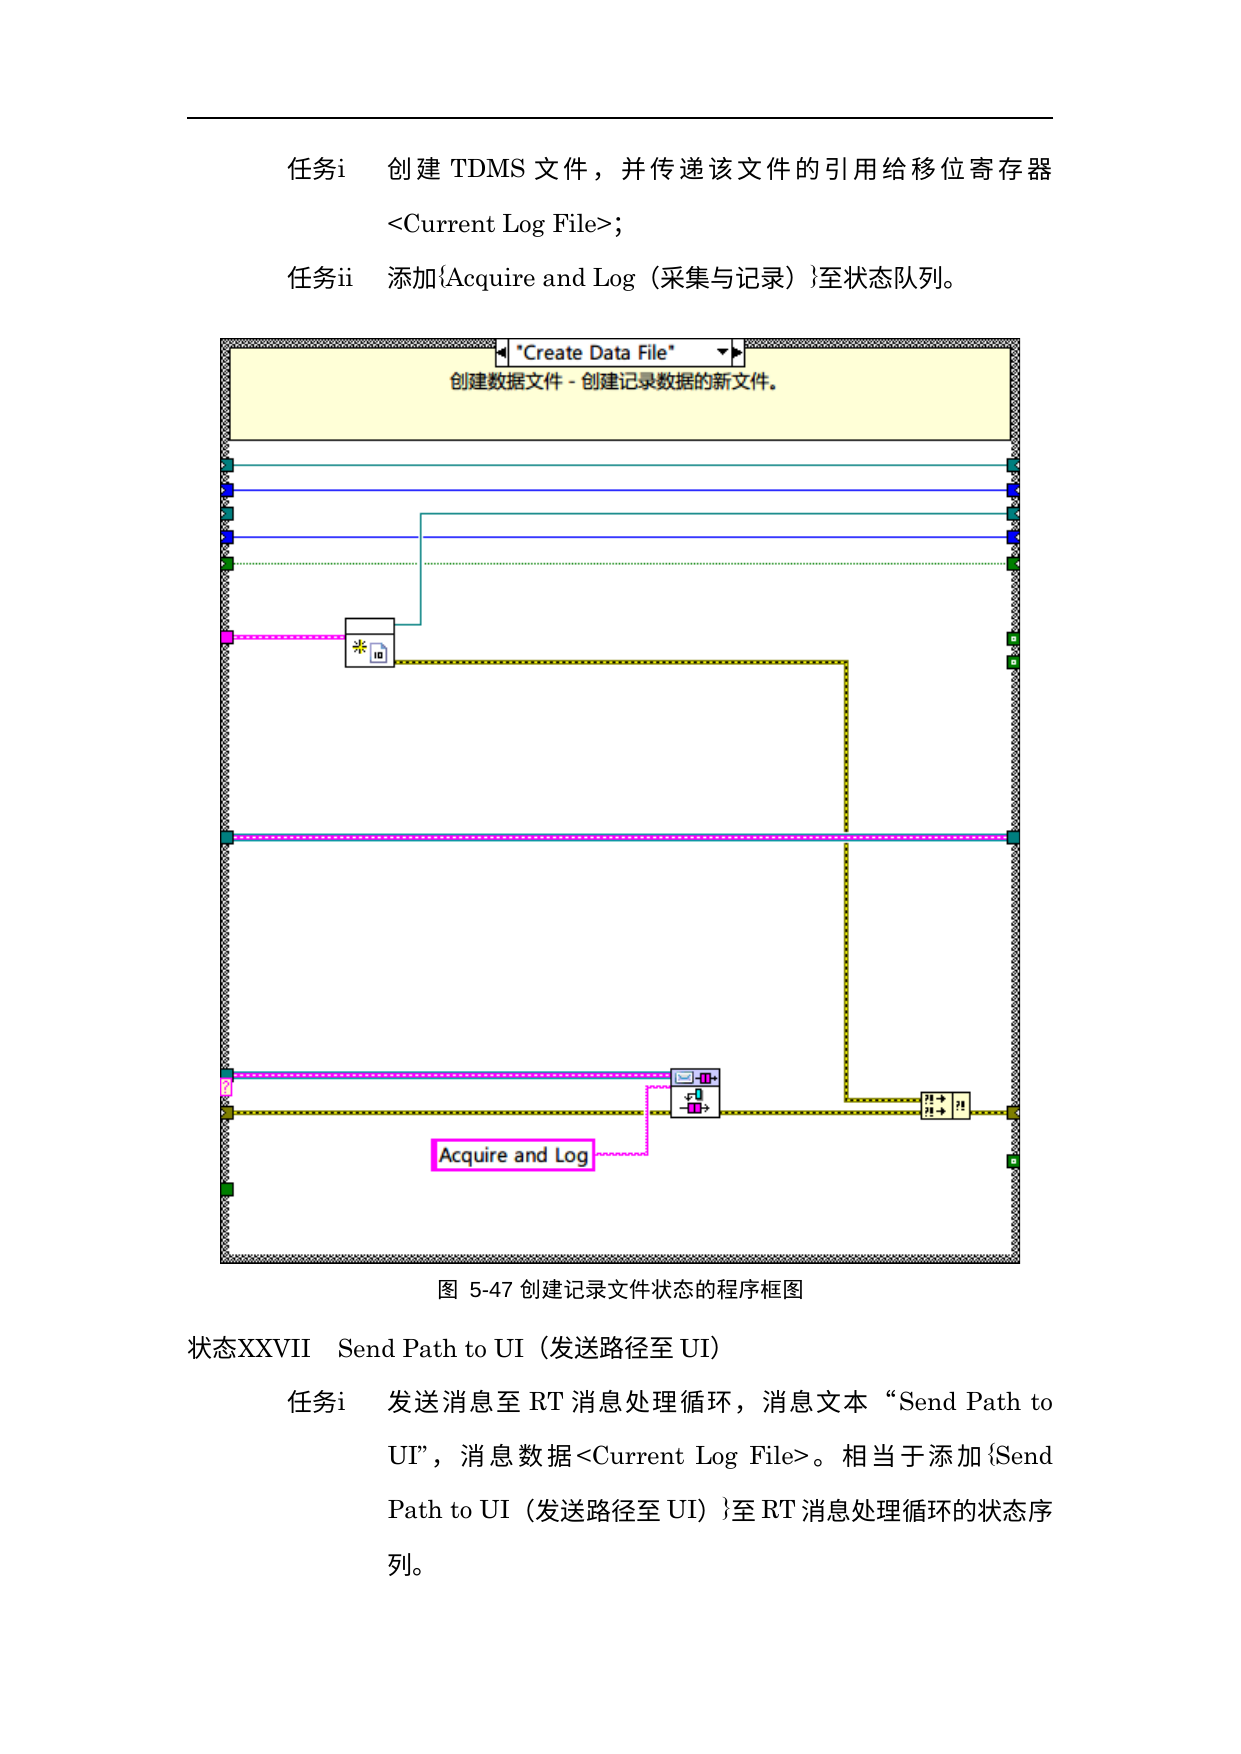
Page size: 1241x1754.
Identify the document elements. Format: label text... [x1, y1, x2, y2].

list 发送消息至RT消息处理循环，消息文本“Send Path to UI”，消息数据<Current Log File>。相当于添加{Send Path to UI（发送路径至UI）}至RT消息处理循环的状态序列。 [287, 1382, 1053, 1582]
picture [220, 338, 1020, 1264]
list 添加{Acquire and Log（采集与记录）}至状态队列。 [287, 259, 1053, 295]
list Send Path to UI（发送路径至UI） [187, 1328, 1053, 1364]
list 创建TDMS文件，并传递该文件的引用给移位寄存器<Current Log File>； [287, 150, 1053, 241]
